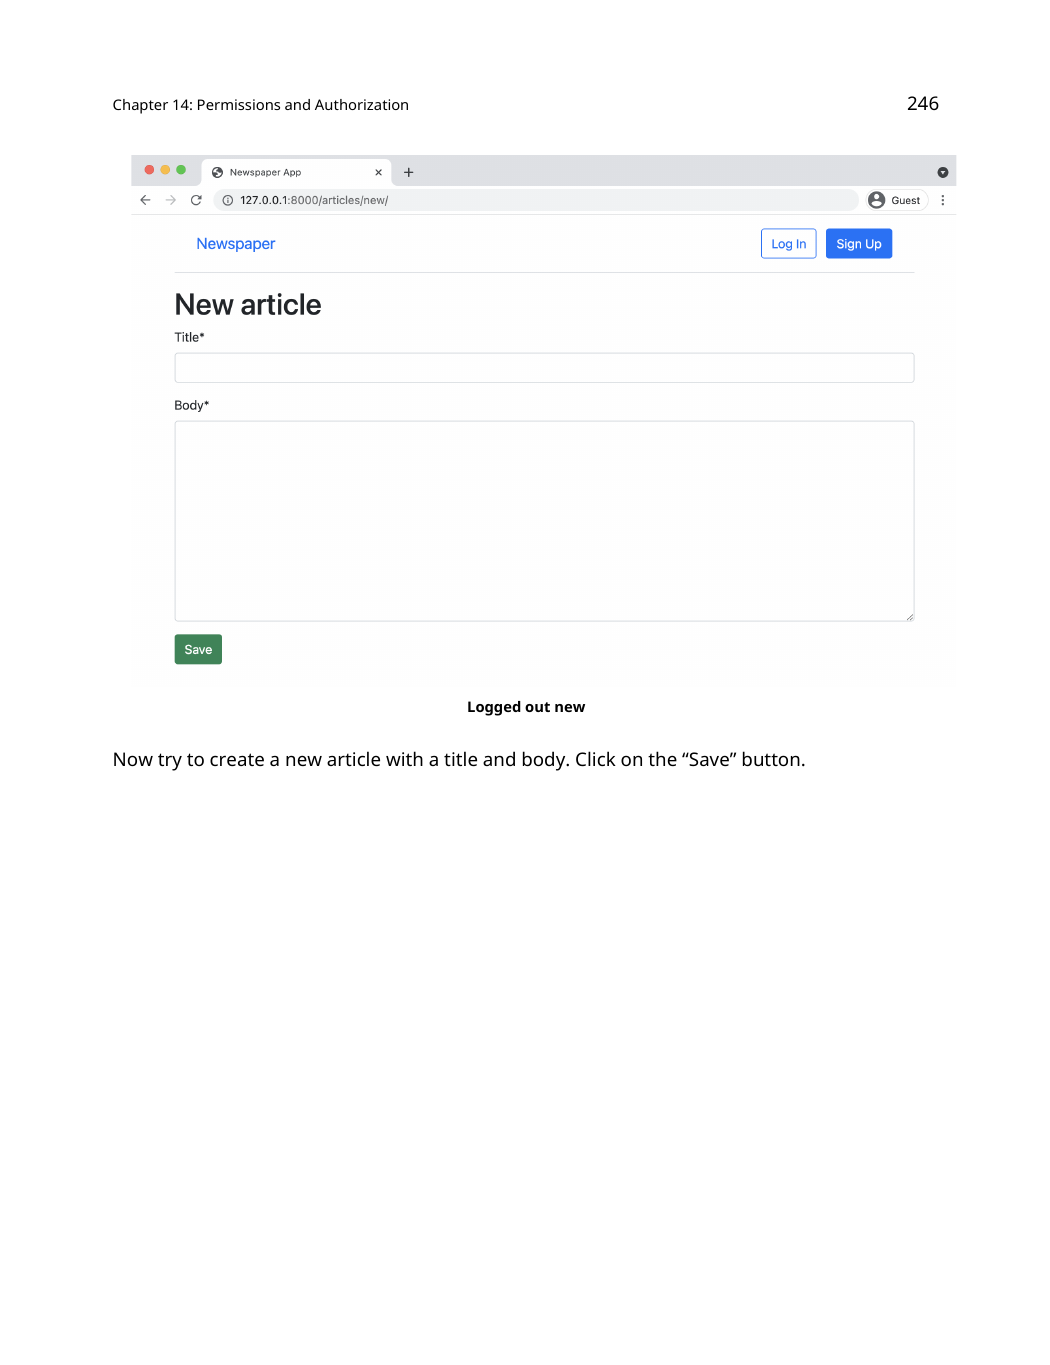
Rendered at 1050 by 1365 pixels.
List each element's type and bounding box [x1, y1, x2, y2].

picture [131, 155, 957, 687]
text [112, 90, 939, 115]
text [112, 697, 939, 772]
